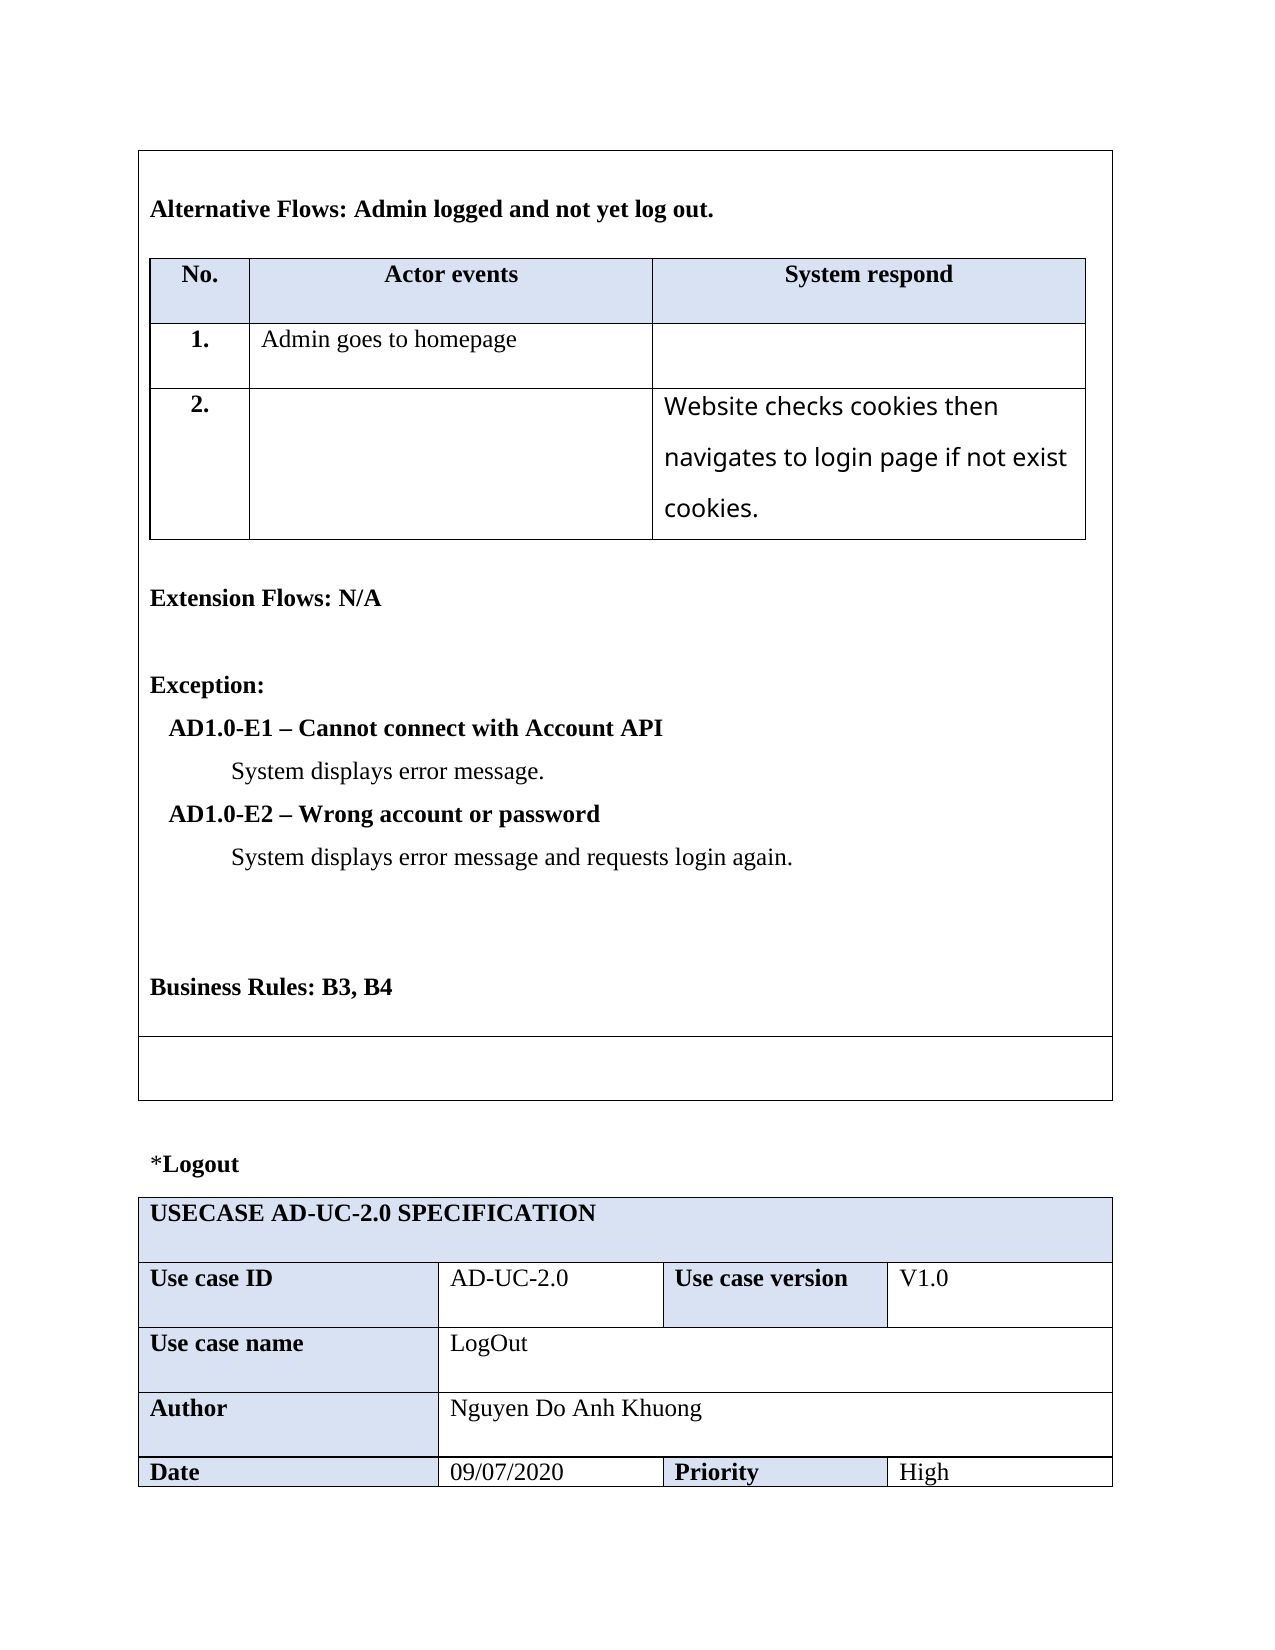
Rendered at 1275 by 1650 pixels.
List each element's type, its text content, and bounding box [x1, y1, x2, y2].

table_cell LogOut [439, 1328, 1112, 1392]
table_cell Priority [664, 1458, 887, 1486]
text *Logout [150, 1149, 1125, 1178]
table_cell Use case name [139, 1328, 438, 1392]
table_cell Author [139, 1393, 438, 1456]
table_cell Nguyen Do Anh Khuong [439, 1393, 1112, 1456]
table_cell [139, 1037, 1112, 1100]
table_cell High [888, 1458, 1112, 1486]
table_cell Date [139, 1458, 438, 1486]
table_cell V1.0 [888, 1263, 1112, 1327]
table_cell Use case version [664, 1263, 887, 1327]
table_cell AD-UC-2.0 [439, 1263, 663, 1327]
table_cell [139, 151, 1112, 1036]
table_cell Use case ID [139, 1263, 438, 1327]
table_header USECASE AD-UC-2.0 SPECIFICATION [139, 1198, 1112, 1262]
table_cell 09/07/2020 [439, 1458, 663, 1486]
